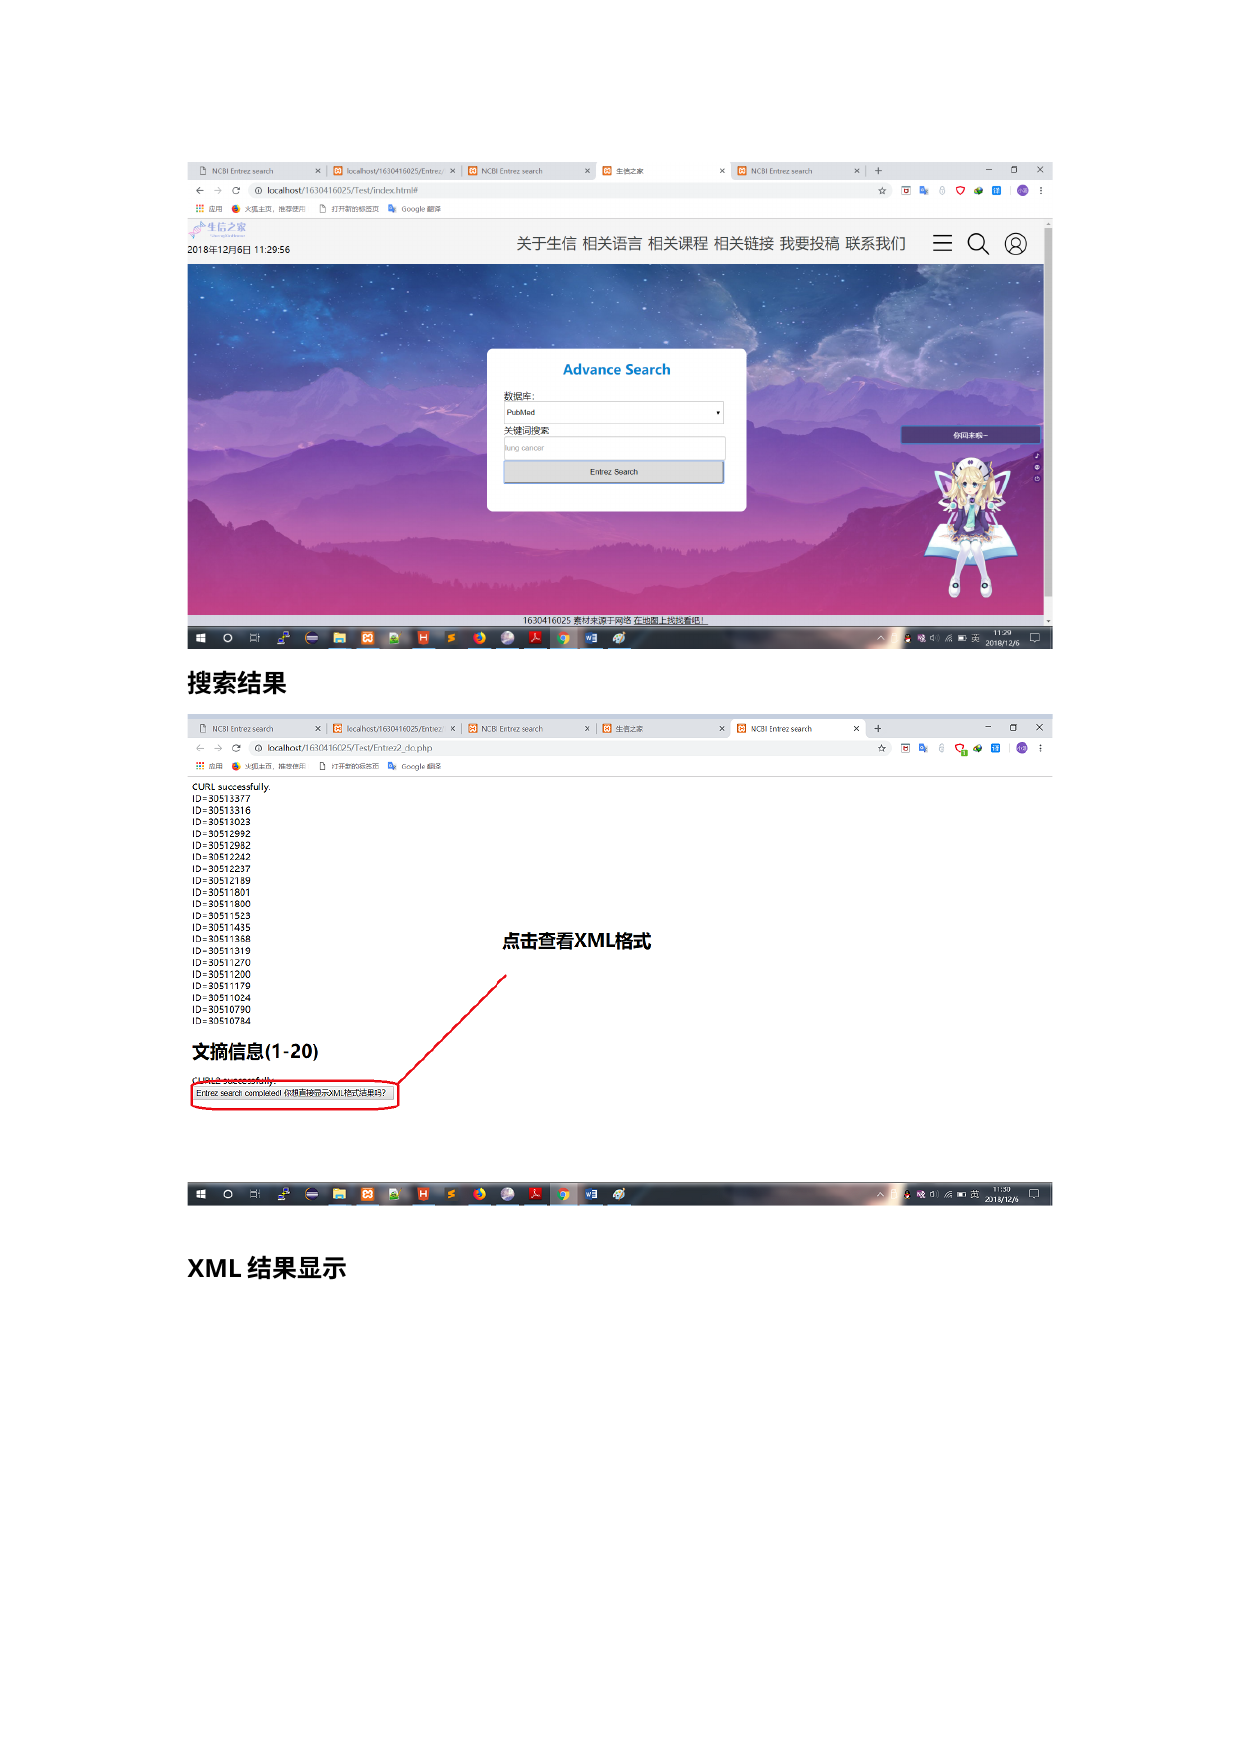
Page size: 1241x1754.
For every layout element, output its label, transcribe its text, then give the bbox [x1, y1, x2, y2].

picture [187, 162, 1053, 649]
text 搜索结果 [187, 649, 1053, 714]
text XML结果显示 [187, 1234, 1053, 1299]
picture [187, 714, 1053, 1206]
